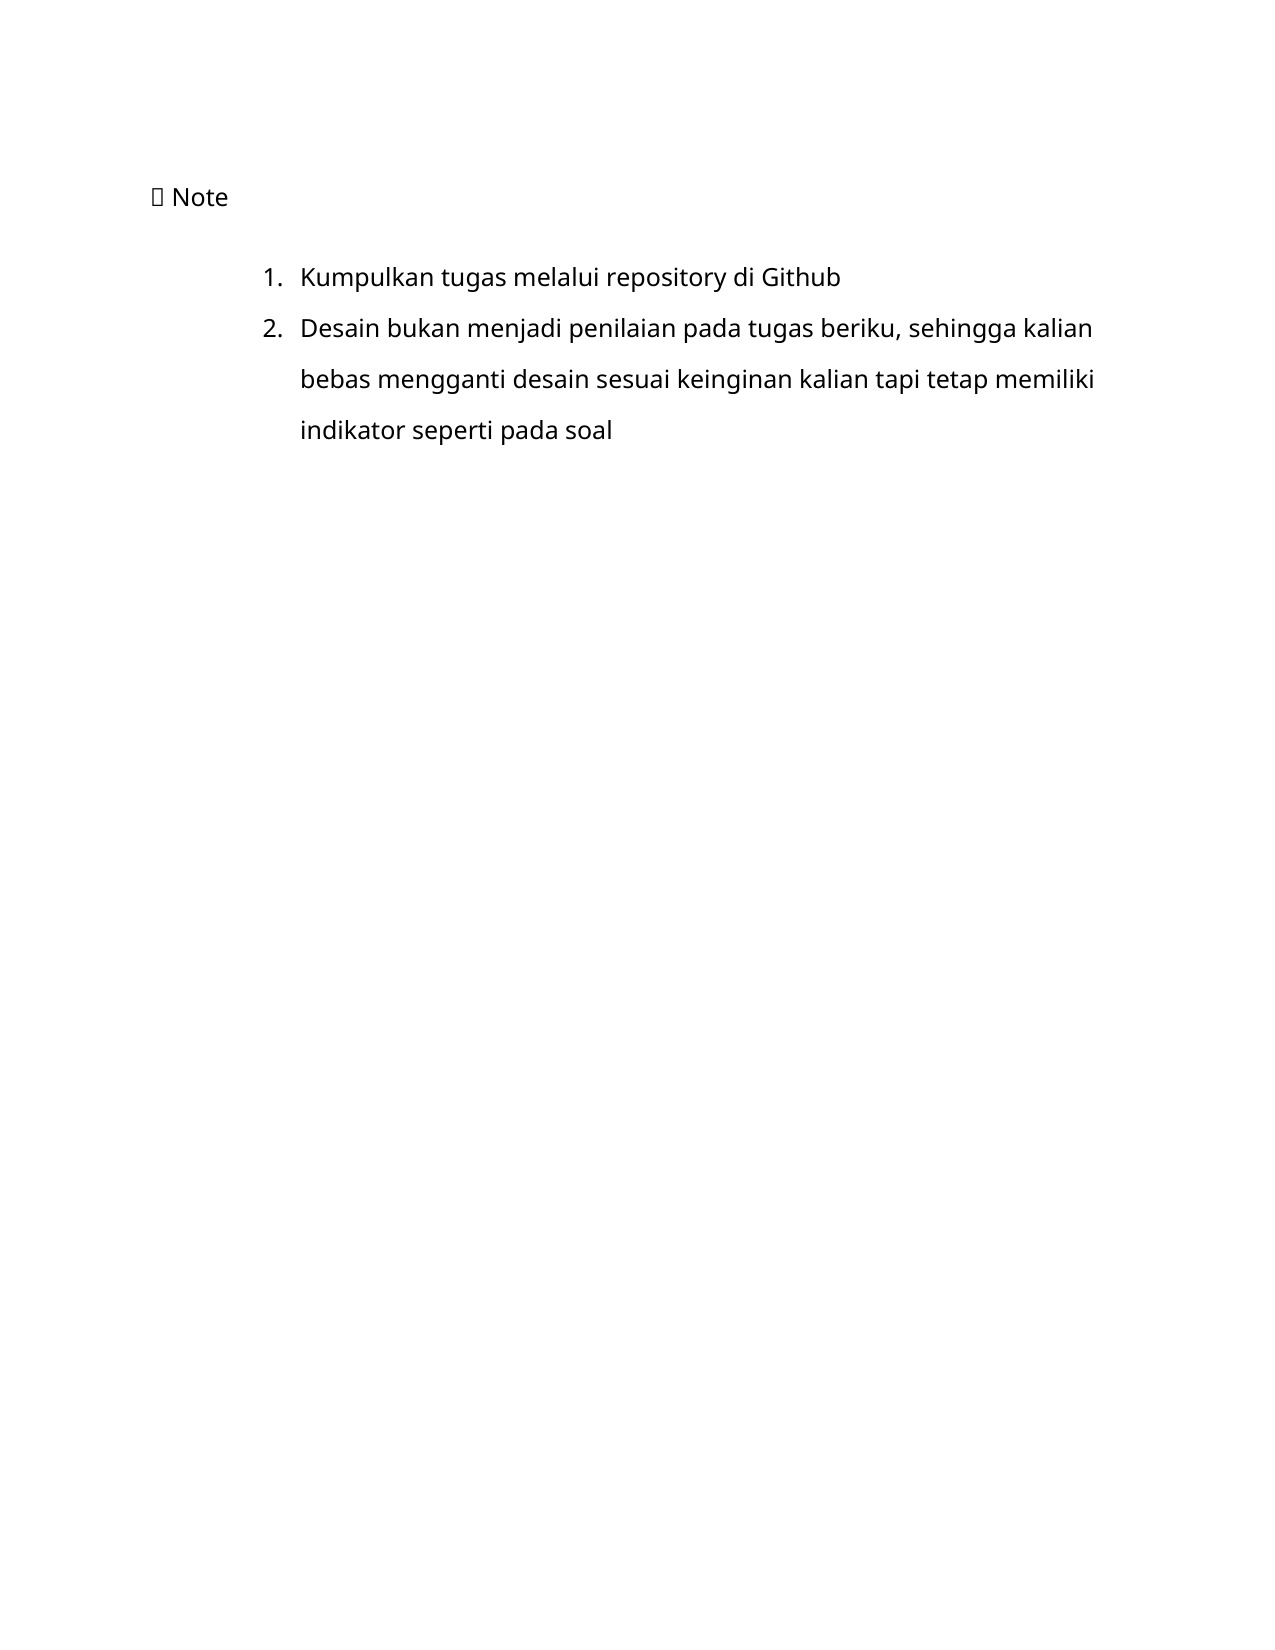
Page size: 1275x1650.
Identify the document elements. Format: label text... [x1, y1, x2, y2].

list Kumpulkan tugas melalui repository di Github [262, 259, 1125, 293]
subtitle 📝 Note [150, 179, 1125, 213]
list Desain bukan menjadi penilaian pada tugas beriku, sehingga kalian bebas mengganti desain sesuai keinginan kalian tapi tetap memiliki indikator seperti pada soal [262, 339, 1125, 476]
